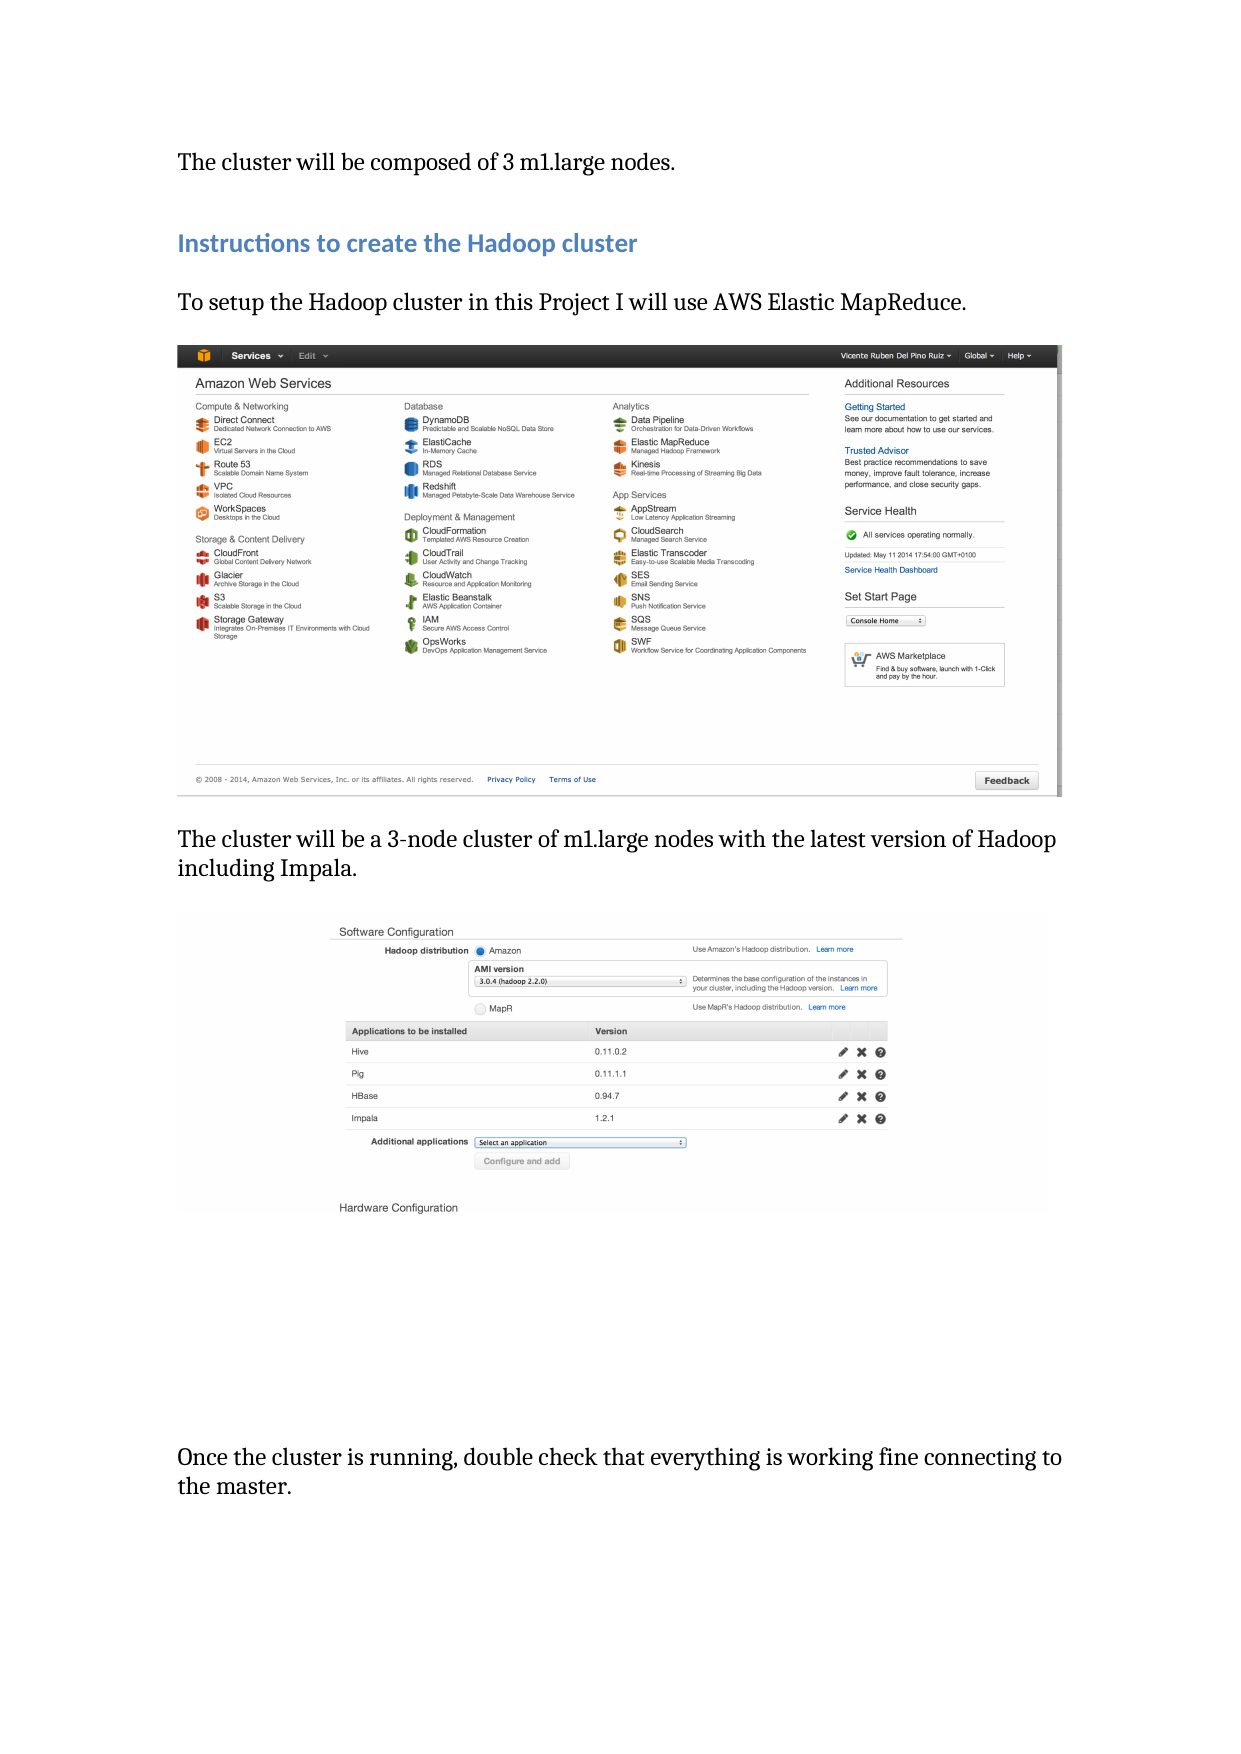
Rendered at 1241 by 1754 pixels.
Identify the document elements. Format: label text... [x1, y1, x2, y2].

text Once the cluster is running, double check that everything is working fine connecting to the master. [177, 1443, 1063, 1501]
subtitle Instructions to create the Hadoop cluster [177, 226, 1063, 259]
text The cluster will be a 3-node cluster of m1.large nodes with the latest version of Hadoop including Impala. [177, 825, 1063, 882]
picture [177, 911, 1050, 1214]
text The cluster will be composed of 3 m1.large nodes. [177, 148, 1063, 176]
text To setup the Hadoop cluster in this Project I will use AWS Elastic MapReduce. [177, 288, 1063, 316]
picture [177, 345, 1063, 797]
